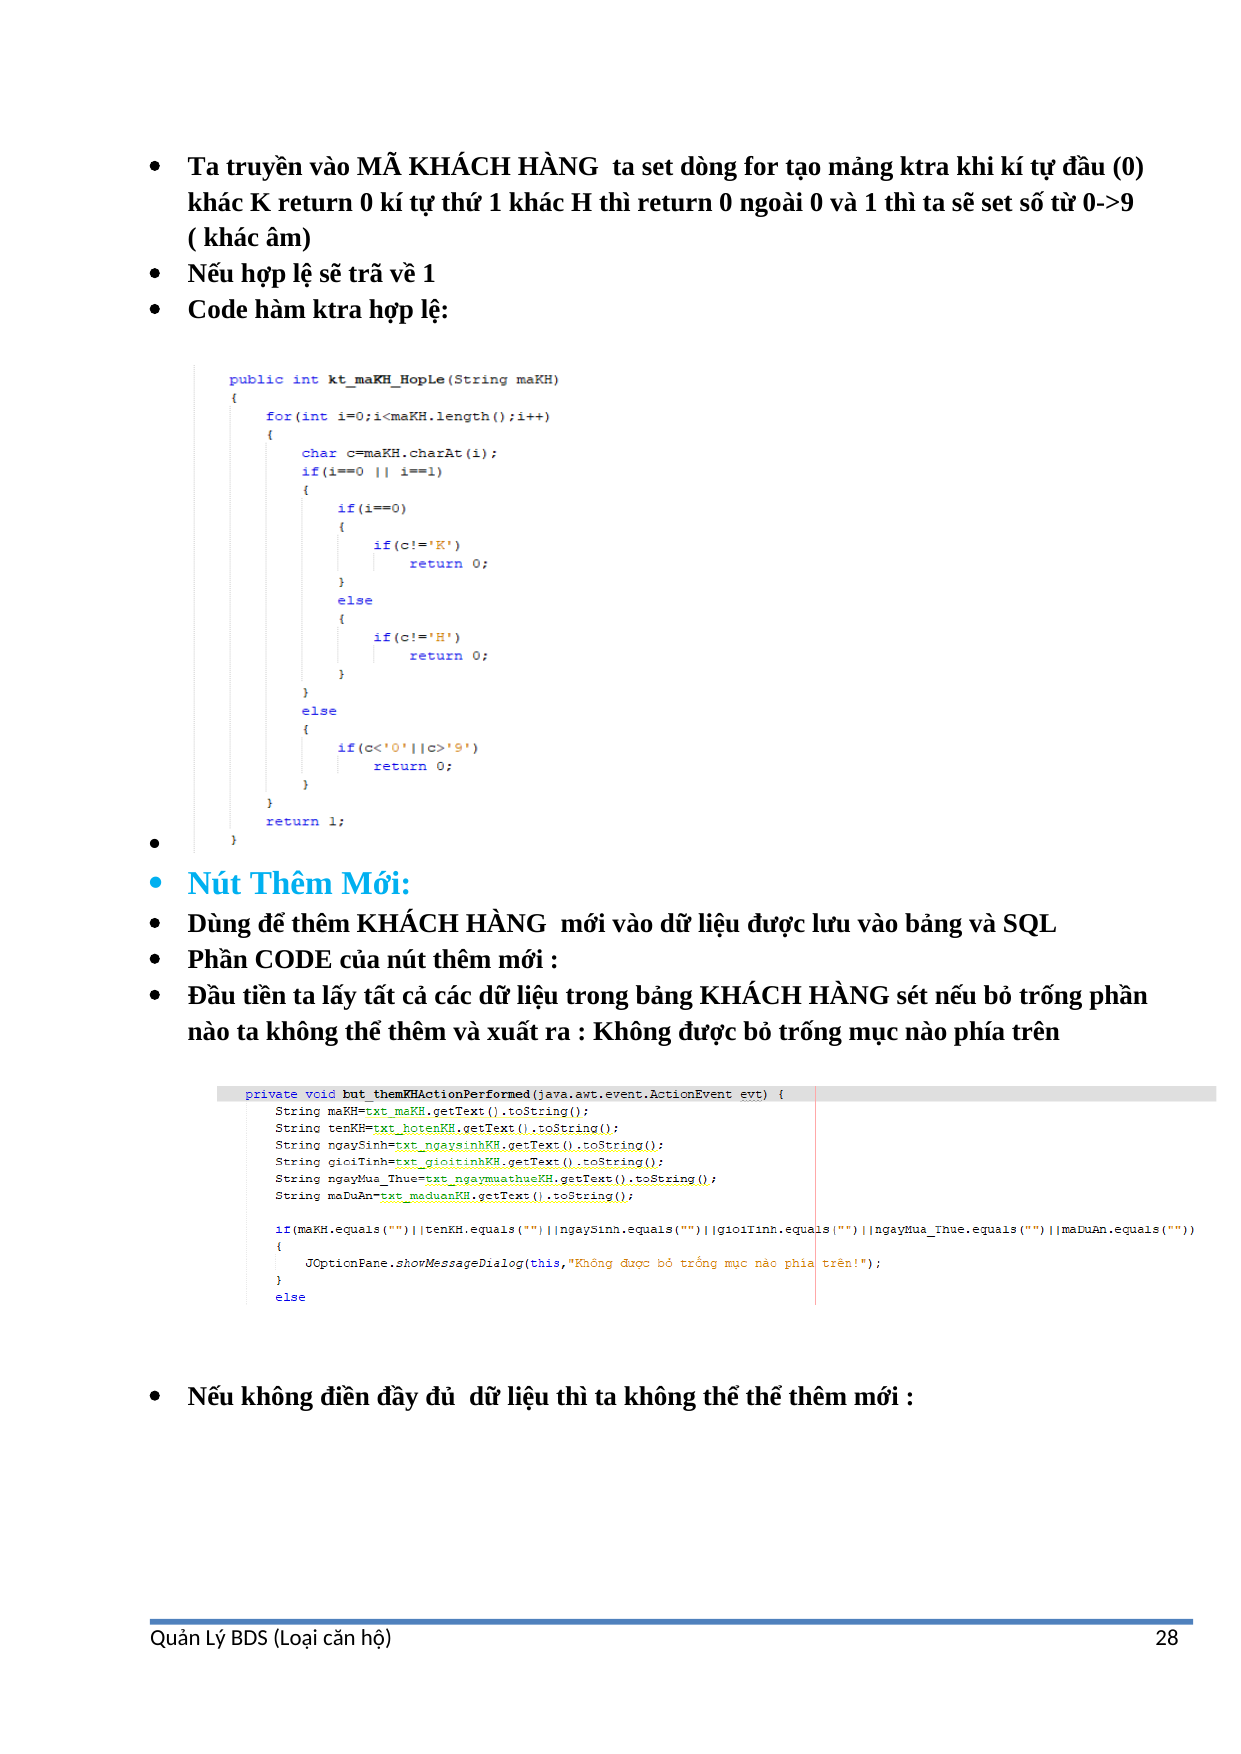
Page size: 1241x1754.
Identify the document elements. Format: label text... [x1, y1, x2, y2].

list Nút Thêm Mới: [150, 863, 1193, 901]
list Phần CODE của nút thêm mới : [150, 943, 1193, 974]
list Đầu tiền ta lấy tất cả các dữ liệu trong bảng KHÁCH HÀNG sét nếu bỏ trống phần nào ta không thể thêm và xuất ra : Không được bỏ trống mục nào phía trên [150, 979, 1193, 1046]
list Nếu không điền đầy đủ dữ liệu thì ta không thể thể thêm mới : [150, 1380, 1193, 1411]
picture [217, 1086, 1217, 1305]
list Nếu hợp lệ sẽ trã về 1 [150, 257, 1193, 288]
list Code hàm ktra hợp lệ: [150, 293, 1193, 324]
list Ta truyền vào MÃ KHÁCH HÀNG ta set dòng for tạo mảng ktra khi kí tự đầu (0) khác K return 0 kí tự thứ 1 khác H thì return 0 ngoài 0 và 1 thì ta sẽ set số từ 0->9 ( khác âm) [150, 150, 1193, 253]
picture [187, 365, 657, 854]
list Dùng để thêm KHÁCH HÀNG mới vào dữ liệu được lưu vào bảng và SQL [150, 907, 1193, 938]
